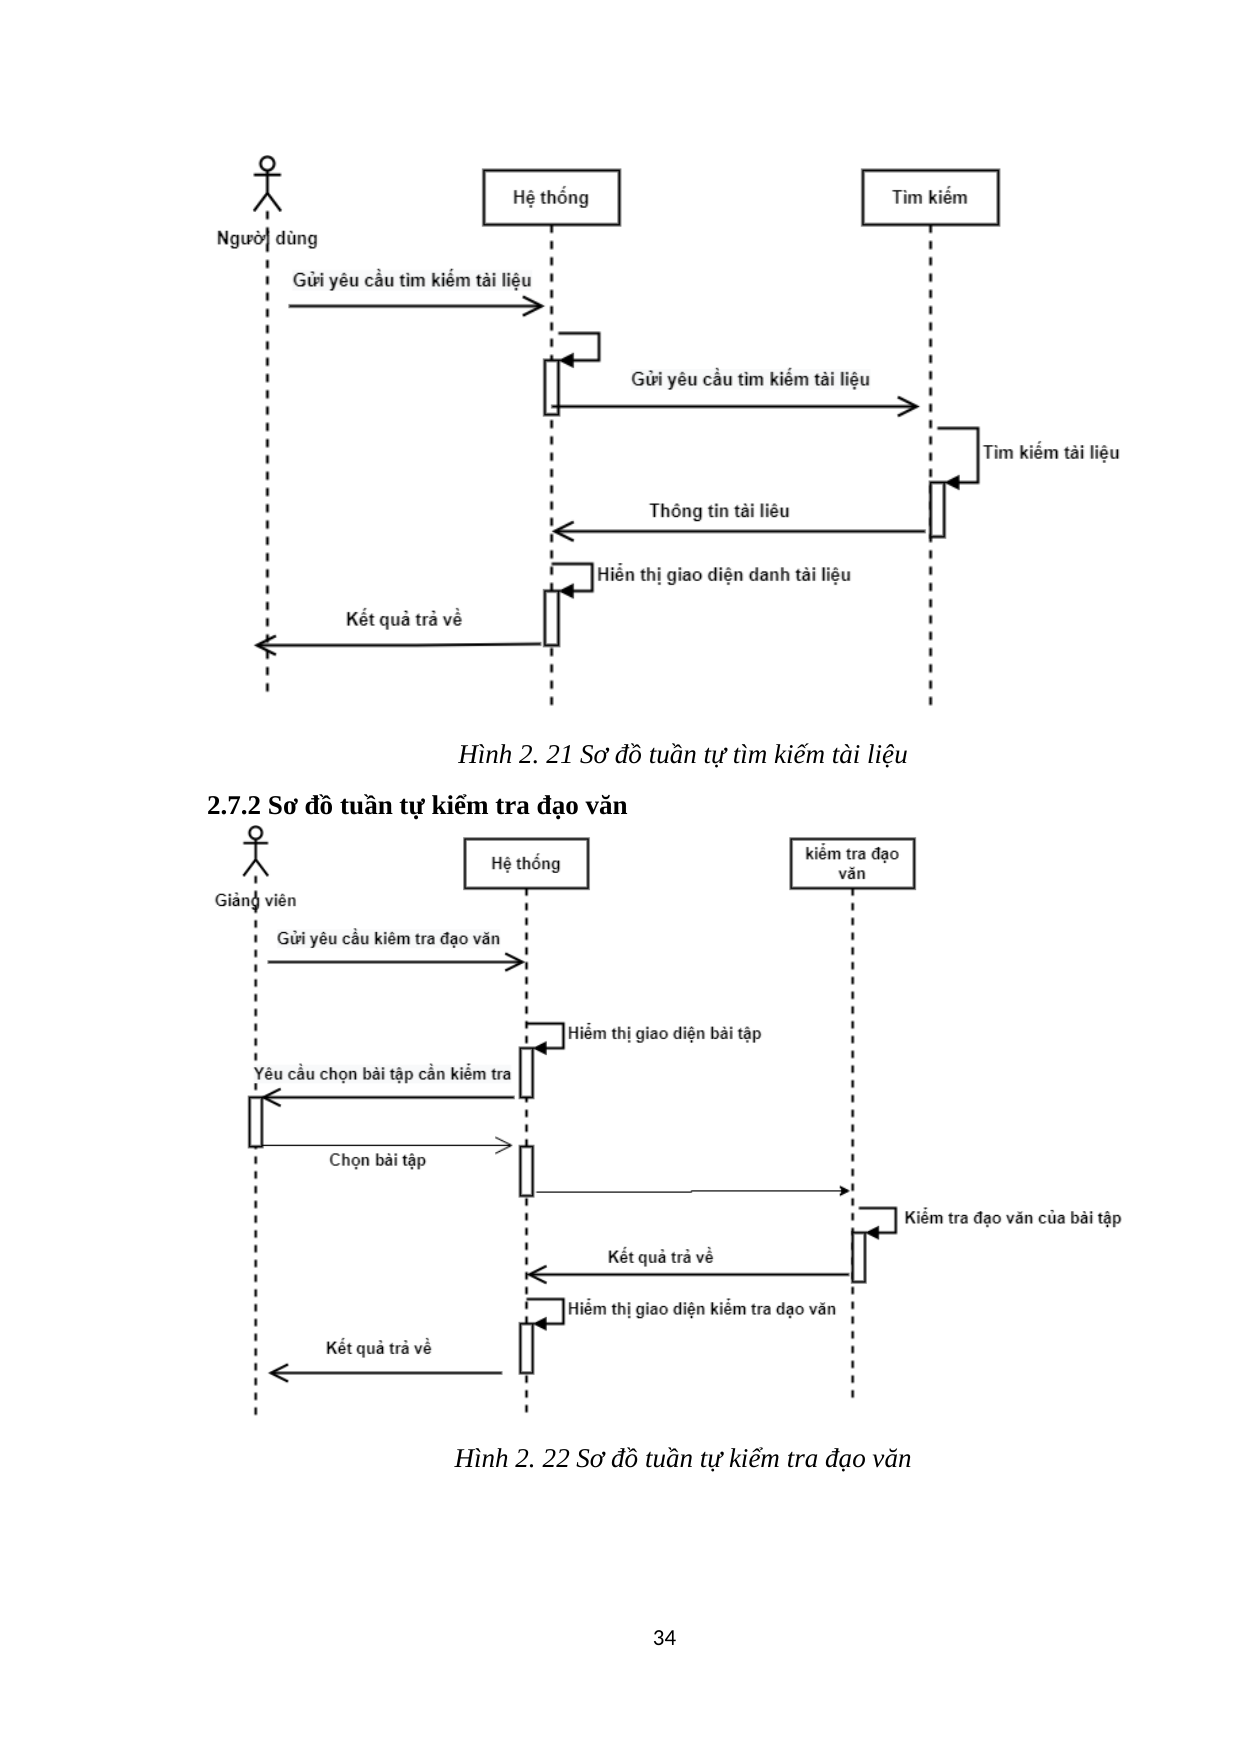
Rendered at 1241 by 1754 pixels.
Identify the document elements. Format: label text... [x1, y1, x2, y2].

text Hình 2. 21 Sơ đồ tuần tự tìm kiếm tài liệu [244, 738, 1122, 770]
picture [206, 155, 1121, 714]
picture [206, 825, 1123, 1418]
subtitle 2.7.2 Sơ đồ tuần tự kiểm tra đạo văn [207, 789, 1122, 821]
text Hình 2. 22 Sơ đồ tuần tự kiểm tra đạo văn [244, 1442, 1122, 1473]
